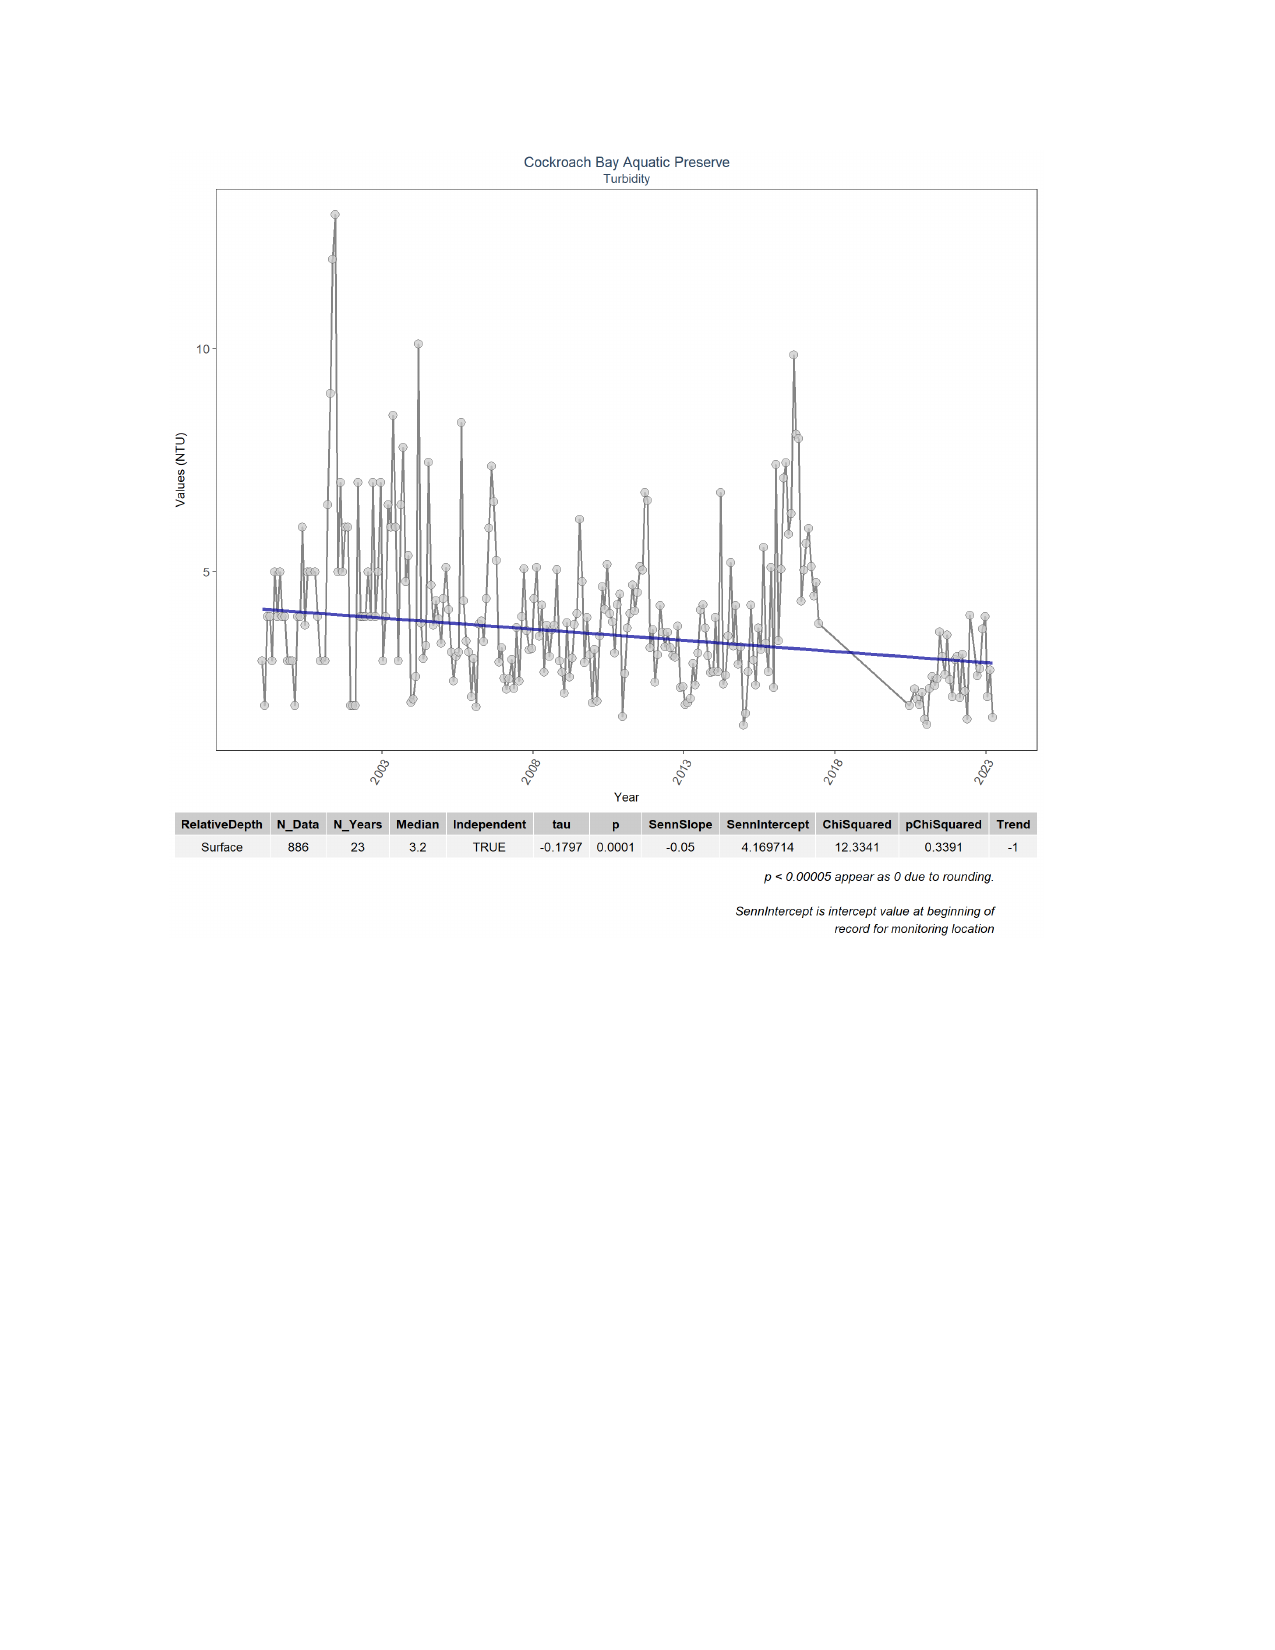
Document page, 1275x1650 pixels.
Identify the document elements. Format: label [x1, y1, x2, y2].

picture [168, 150, 1044, 938]
